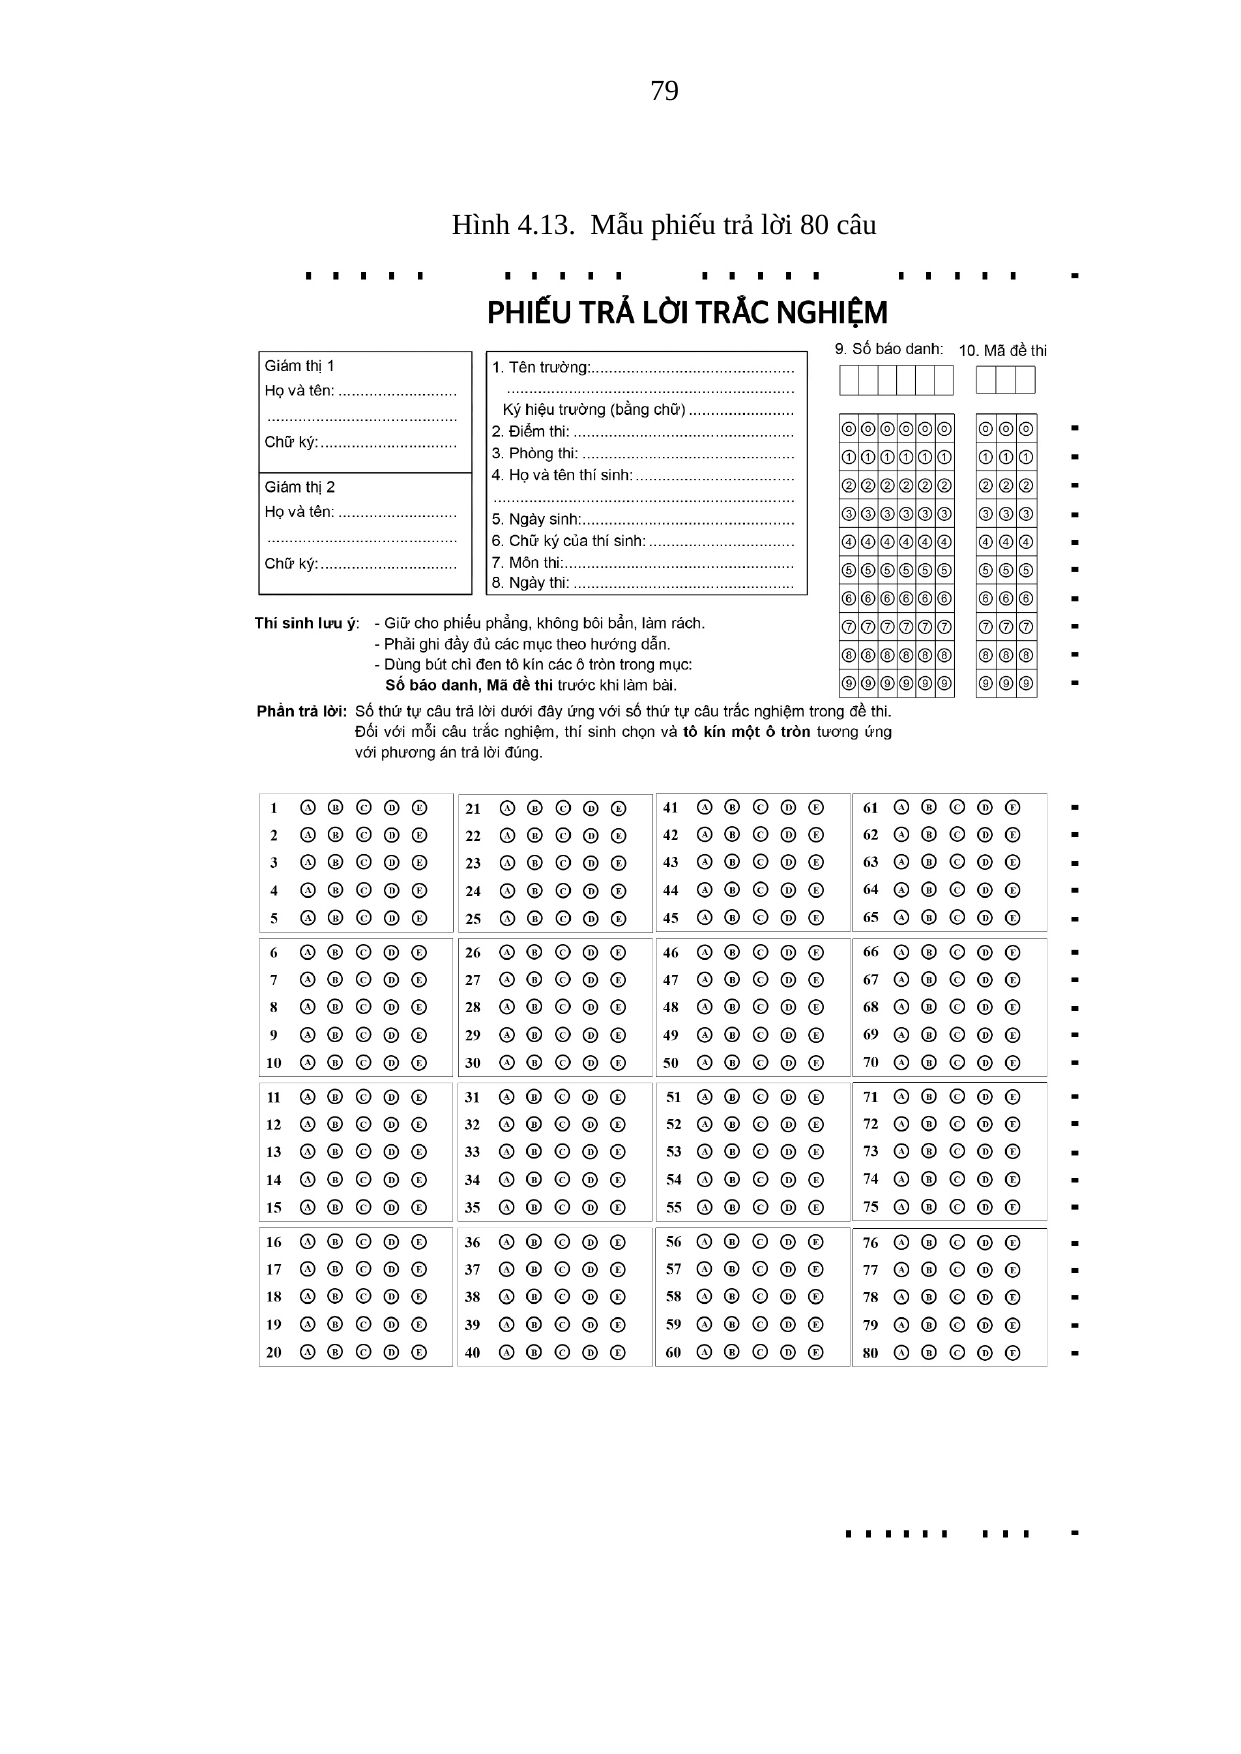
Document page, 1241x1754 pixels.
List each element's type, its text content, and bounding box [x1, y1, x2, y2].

picture [207, 257, 1123, 1552]
